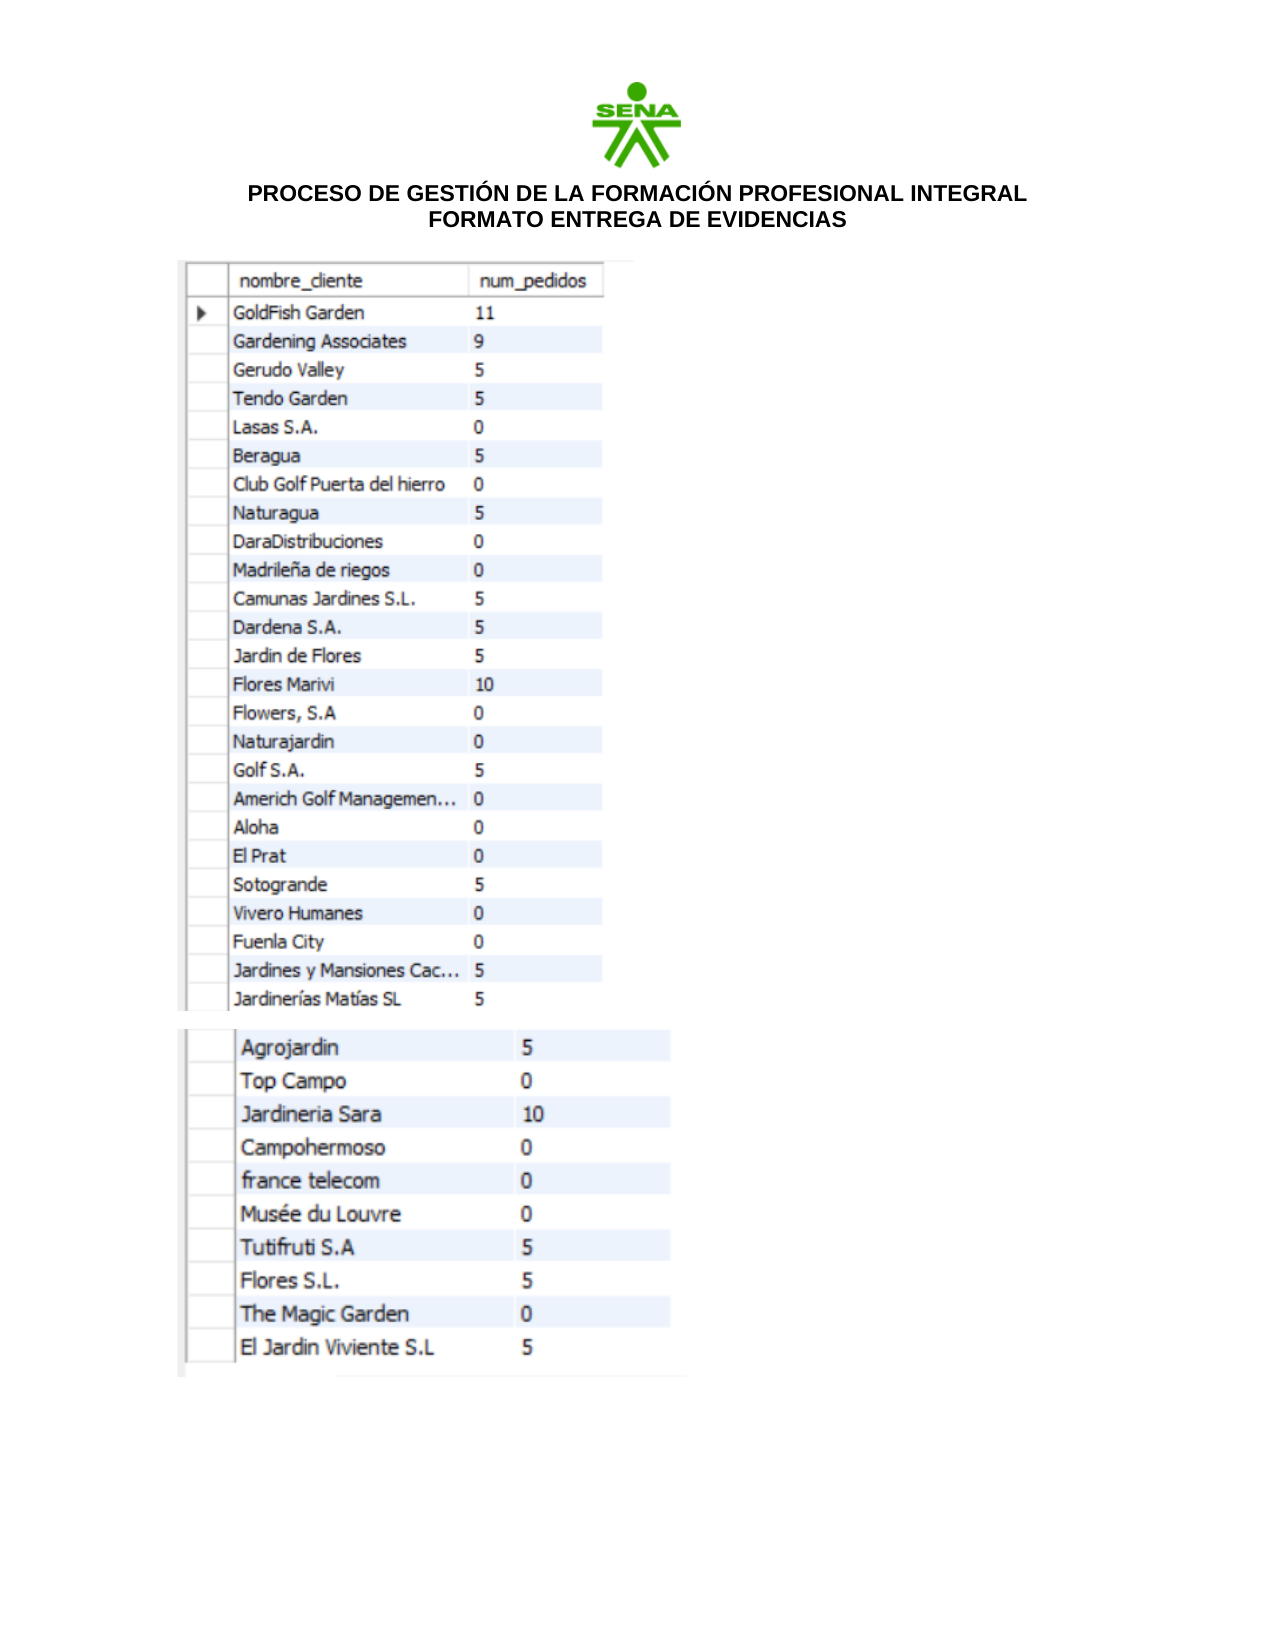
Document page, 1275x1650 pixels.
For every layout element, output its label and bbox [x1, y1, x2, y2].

picture [177, 260, 634, 1011]
picture [586, 73, 689, 180]
picture [177, 1029, 687, 1377]
